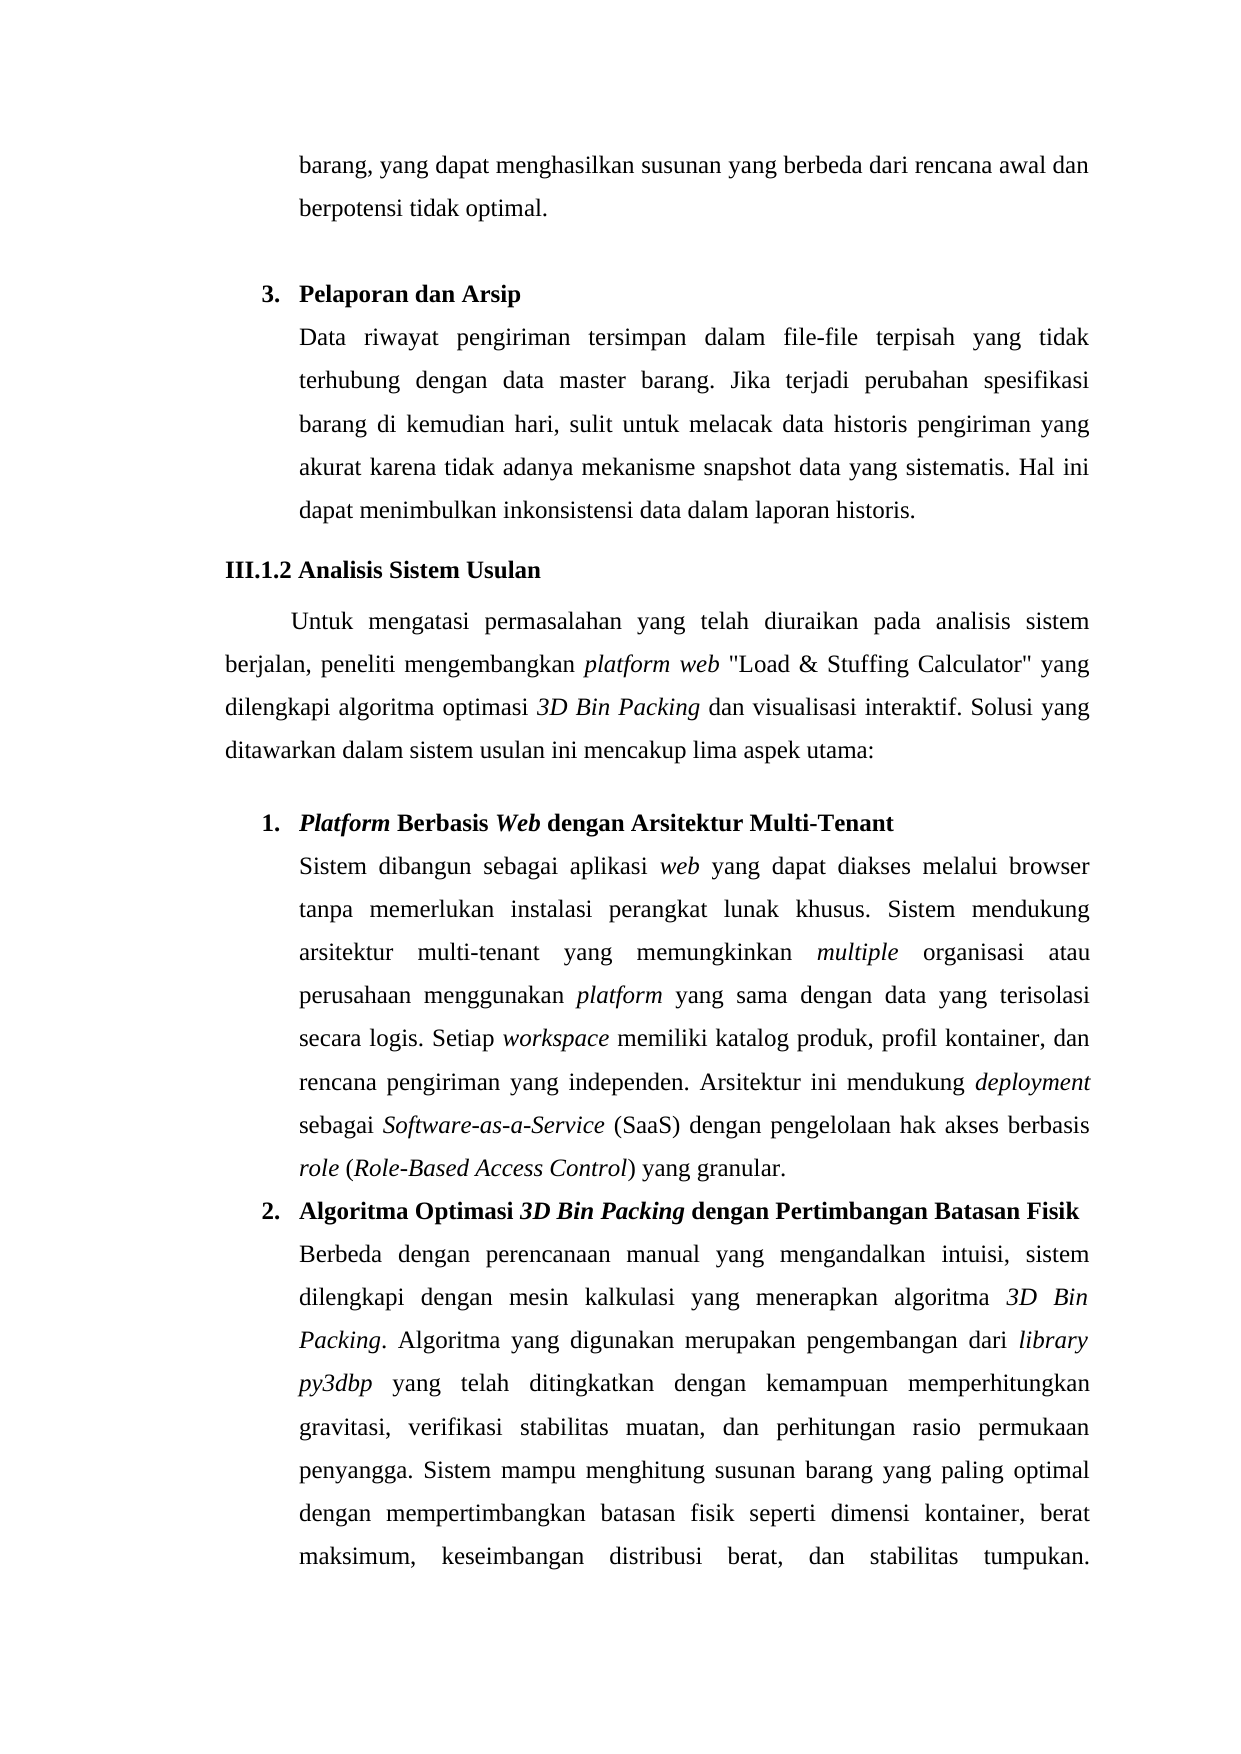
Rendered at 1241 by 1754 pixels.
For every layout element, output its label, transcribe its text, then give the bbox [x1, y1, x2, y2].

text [299, 150, 1090, 222]
text Data riwayat pengiriman tersimpan dalam file-file terpisah yang tidak terhubung dengan data master barang. Jika terjadi perubahan spesifikasi barang di kemudian hari, sulit untuk melacak data historis pengiriman yang akurat karena tidak adanya mekanisme snapshot data yang sistematis. Hal ini dapat menimbulkan inkonsistensi data dalam laporan historis. [299, 322, 1090, 524]
list Pelaporan dan Arsip [261, 279, 1090, 308]
subtitle Analisis Sistem Usulan [225, 555, 1090, 583]
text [299, 1239, 1090, 1570]
text Untuk mengatasi permasalahan yang telah diuraikan pada analisis sistem berjalan, peneliti mengembangkan platform web "Load & Stuffing Calculator" yang dilengkapi algoritma optimasi 3D Bin Packing dan visualisasi interaktif. Solusi yang ditawarkan dalam sistem usulan ini mencakup lima aspek utama: [225, 606, 1090, 764]
text Sistem dibangun sebagai aplikasi web yang dapat diakses melalui browser tanpa memerlukan instalasi perangkat lunak khusus. Sistem mendukung arsitektur multi-tenant yang memungkinkan multiple organisasi atau perusahaan menggunakan platform yang sama dengan data yang terisolasi secara logis. Setiap workspace memiliki katalog produk, profil kontainer, dan rencana pengiriman yang independen. Arsitektur ini mendukung deployment sebagai Software-as-a-Service (SaaS) dengan pengelolaan hak akses berbasis role (Role-Based Access Control) yang granular. [299, 851, 1090, 1182]
list Platform Berbasis Web dengan Arsitektur Multi-Tenant [261, 808, 1090, 837]
list Algoritma Optimasi 3D Bin Packing dengan Pertimbangan Batasan Fisik [261, 1196, 1090, 1225]
